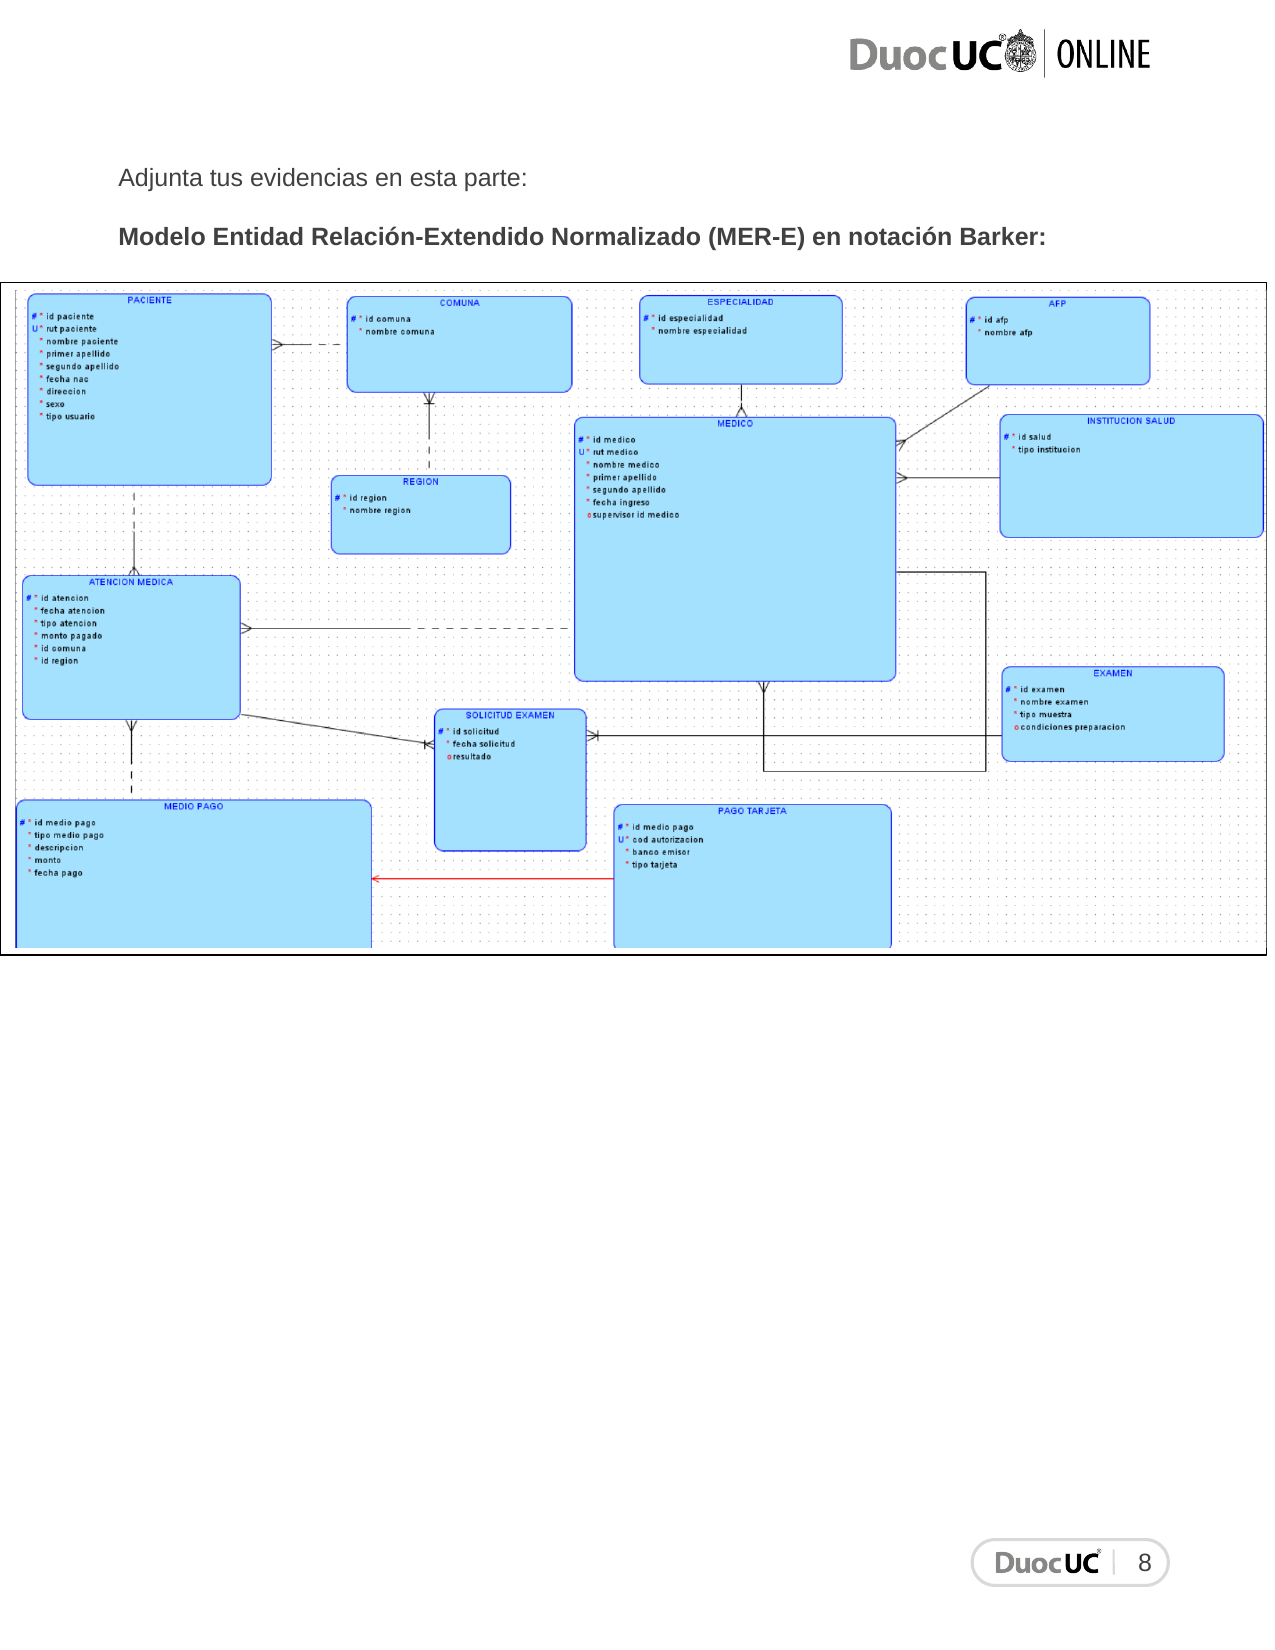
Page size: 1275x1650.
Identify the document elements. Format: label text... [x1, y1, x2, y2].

text Modelo Entidad Relación-Extendido Normalizado (MER-E) en notación Barker: [118, 222, 1152, 251]
text Adjunta tus evidencias en esta parte: [118, 162, 1152, 191]
picture [15, 290, 1267, 948]
picture [982, 1542, 1115, 1583]
picture [830, 3, 1170, 96]
